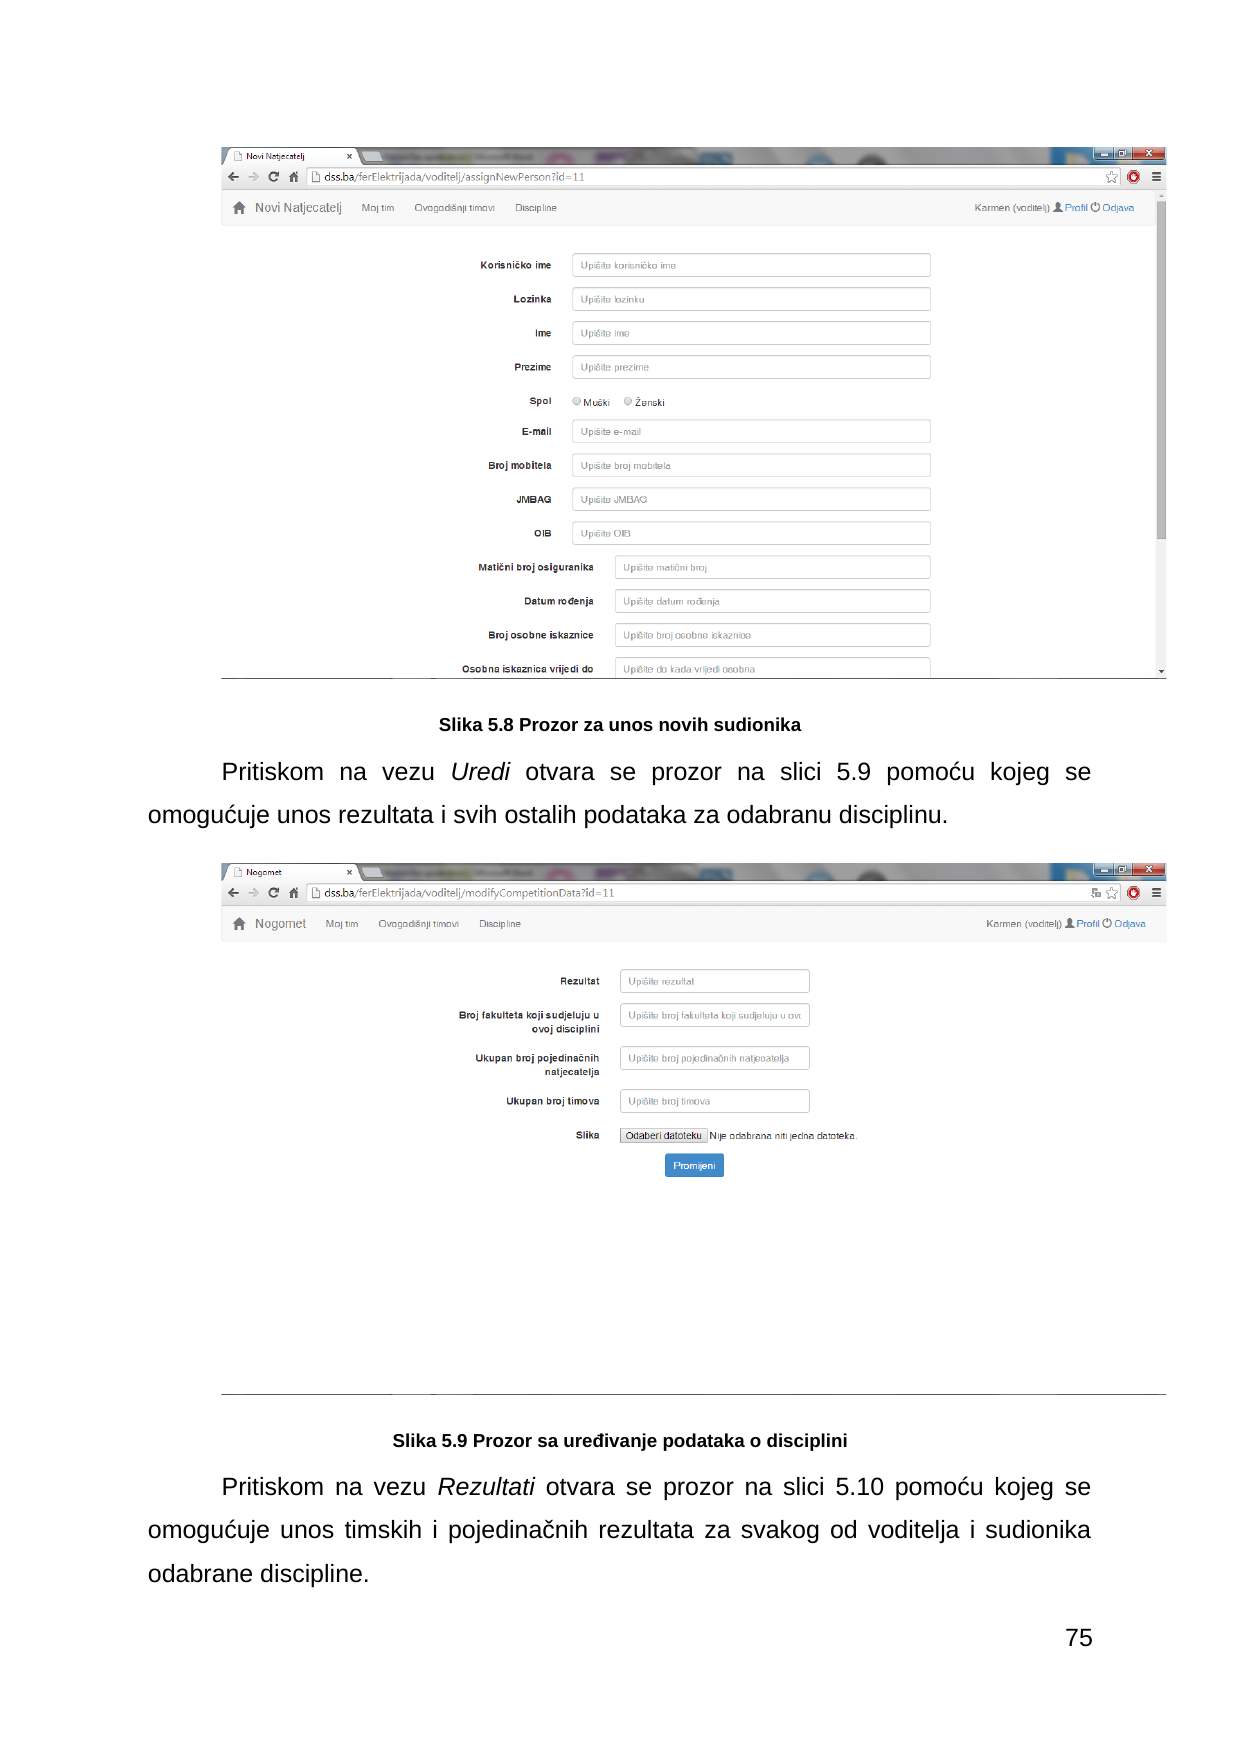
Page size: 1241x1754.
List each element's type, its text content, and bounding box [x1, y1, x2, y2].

text Slika 5.9 Prozor sa uređivanje podataka o disciplini [148, 1430, 1093, 1452]
picture [221, 147, 1167, 679]
text Pritiskom na vezu Uredi otvara se prozor na slici 5.9 pomoću kojeg se omogućuje unos rezultata i svih ostalih podataka za odabranu disciplinu. [148, 756, 1093, 828]
picture [221, 863, 1167, 1395]
text Pritiskom na vezu Rezultati otvara se prozor na slici 5.10 pomoću kojeg se omogućuje unos timskih i pojedinačnih rezultata za svakog od voditelja i sudionika odabrane discipline. [148, 1472, 1093, 1587]
text Slika 5.8 Prozor za unos novih sudionika [148, 714, 1093, 736]
